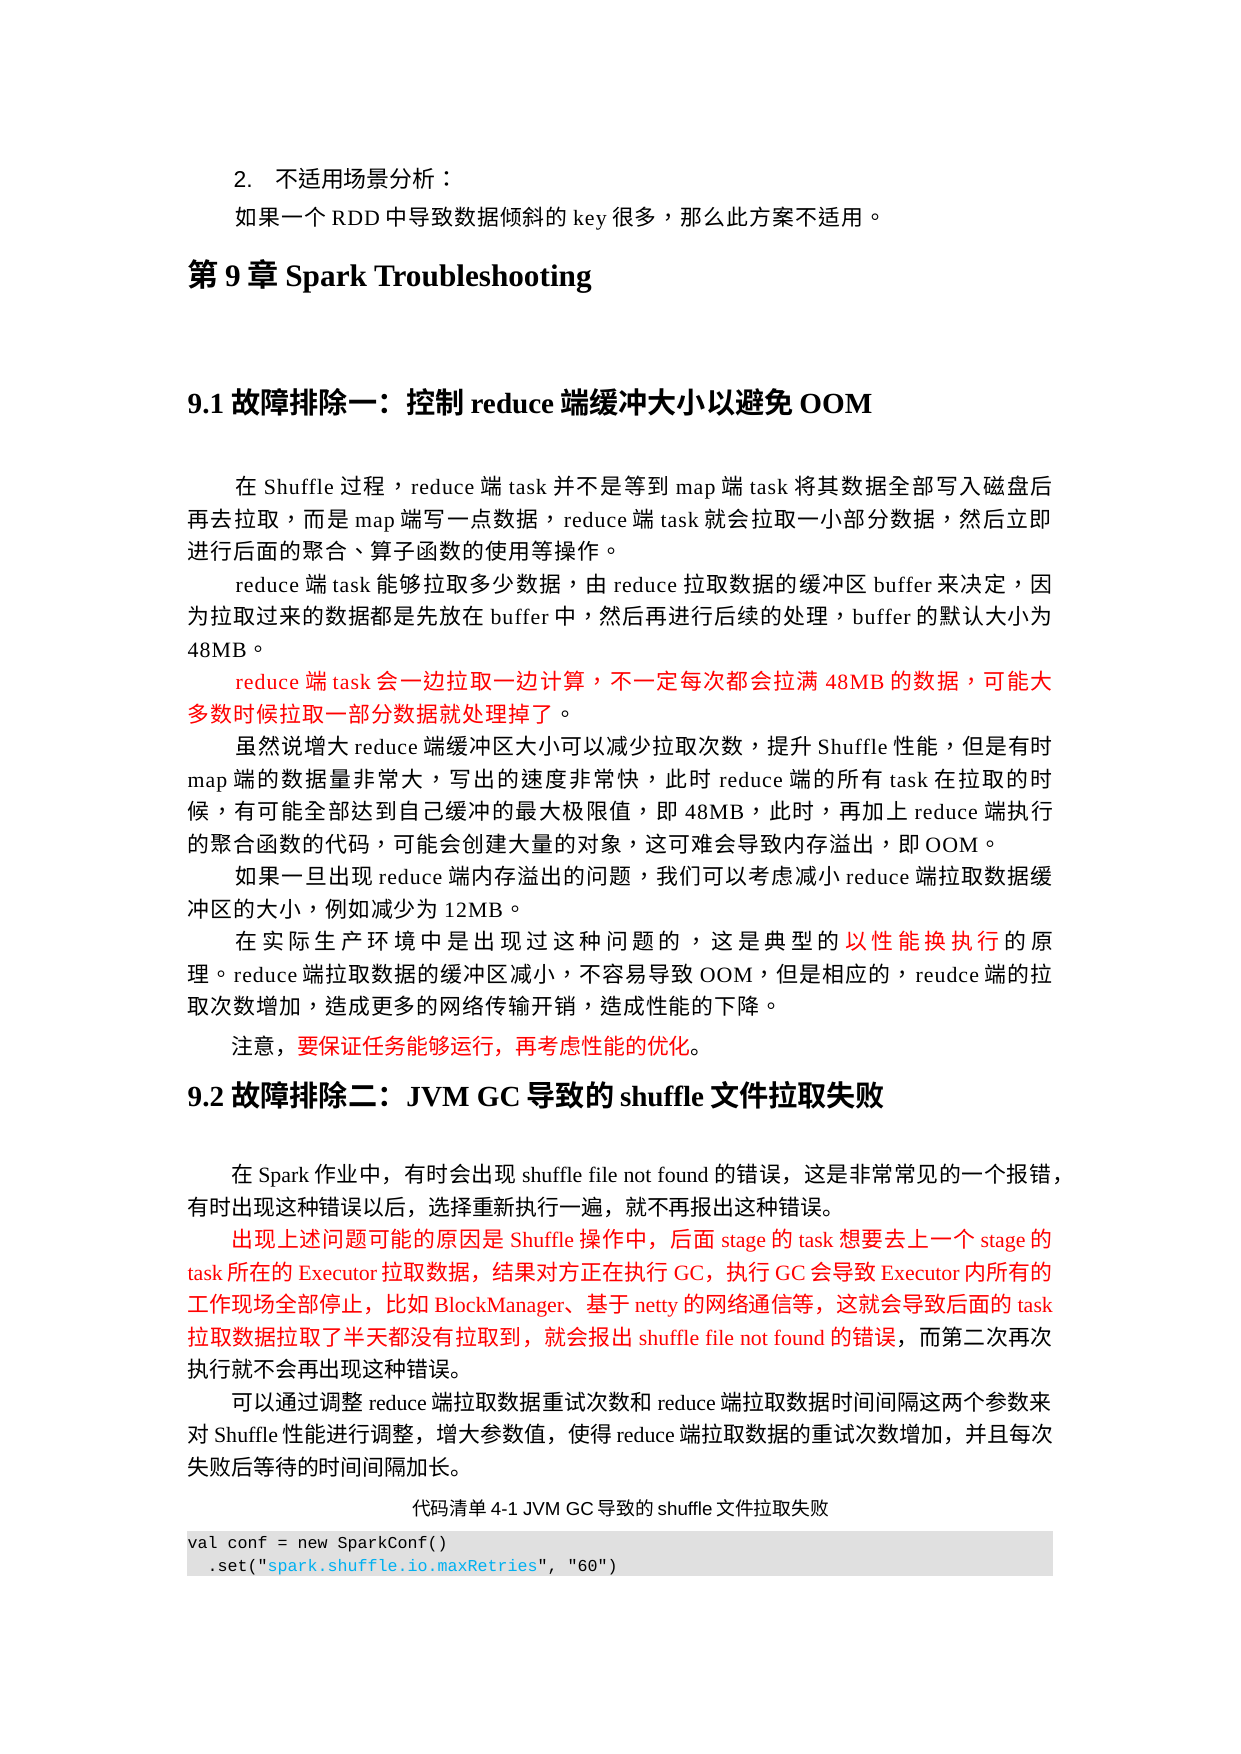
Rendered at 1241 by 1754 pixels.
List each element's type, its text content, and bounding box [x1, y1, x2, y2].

text .set("spark.shuffle.io.maxRetries", "60") [187, 1553, 1053, 1576]
text 在实际生产环境中是出现过这种问题的，这是典型的以性能换执行的原理。reduce端拉取数据的缓冲区减小，不容易导致OOM，但是相应的，reudce端的拉取次数增加，造成更多的网络传输开销，造成性能的下降。 [187, 925, 1053, 1022]
text 出现上述问题可能的原因是Shuffle操作中，后面stage的task想要去上一个stage的task所在的Executor拉取数据，结果对方正在执行GC，执行GC会导致Executor内所有的工作现场全部停止，比如BlockManager、基于netty的网络通信等，这就会导致后面的task拉取数据拉取了半天都没有拉取到，就会报出shuffle file not found的错误，而第二次再次执行就不会再出现这种错误。 [187, 1222, 1053, 1384]
text 如果一个RDD中导致数据倾斜的key很多，那么此方案不适用。 [187, 201, 1053, 233]
text 2. 不适用场景分析： [187, 162, 1053, 194]
text 代码清单4-1 JVM GC导致的shuffle文件拉取失败 [187, 1492, 1053, 1524]
subtitle 9.2 故障排除二：JVM GC导致的shuffle文件拉取失败 [187, 1061, 1053, 1126]
text 在Shuffle过程，reduce端task并不是等到map端task将其数据全部写入磁盘后再去拉取，而是map端写一点数据，reduce端task就会拉取一小部分数据，然后立即进行后面的聚合、算子函数的使用等操作。 [187, 470, 1053, 567]
subtitle 第9章 Spark Troubleshooting [187, 240, 1053, 305]
text 可以通过调整reduce端拉取数据重试次数和reduce端拉取数据时间间隔这两个参数来对Shuffle性能进行调整，增大参数值，使得reduce端拉取数据的重试次数增加，并且每次失败后等待的时间间隔加长。 [187, 1384, 1053, 1482]
text 虽然说增大reduce端缓冲区大小可以减少拉取次数，提升Shuffle性能，但是有时map端的数据量非常大，写出的速度非常快，此时reduce端的所有task在拉取的时候，有可能全部达到自己缓冲的最大极限值，即48MB，此时，再加上reduce端执行的聚合函数的代码，可能会创建大量的对象，这可难会导致内存溢出，即OOM。 [187, 730, 1053, 860]
text 在Spark作业中，有时会出现shuffle file not found的错误，这是非常常见的一个报错，有时出现这种错误以后，选择重新执行一遍，就不再报出这种错误。 [187, 1157, 1053, 1222]
text 如果一旦出现reduce端内存溢出的问题，我们可以考虑减小reduce端拉取数据缓冲区的大小，例如减少为12MB。 [187, 860, 1053, 925]
text reduce端task会一边拉取一边计算，不一定每次都会拉满48MB的数据，可能大多数时候拉取一部分数据就处理掉了。 [187, 665, 1053, 730]
text reduce端task能够拉取多少数据，由reduce拉取数据的缓冲区buffer来决定，因为拉取过来的数据都是先放在buffer中，然后再进行后续的处理，buffer的默认大小为48MB。 [187, 567, 1053, 665]
text val conf = new SparkConf() [187, 1531, 1053, 1553]
text 注意，要保证任务能够运行，再考虑性能的优化。 [187, 1029, 1053, 1061]
subtitle 9.1 故障排除一：控制reduce端缓冲大小以避免OOM [187, 368, 1053, 433]
